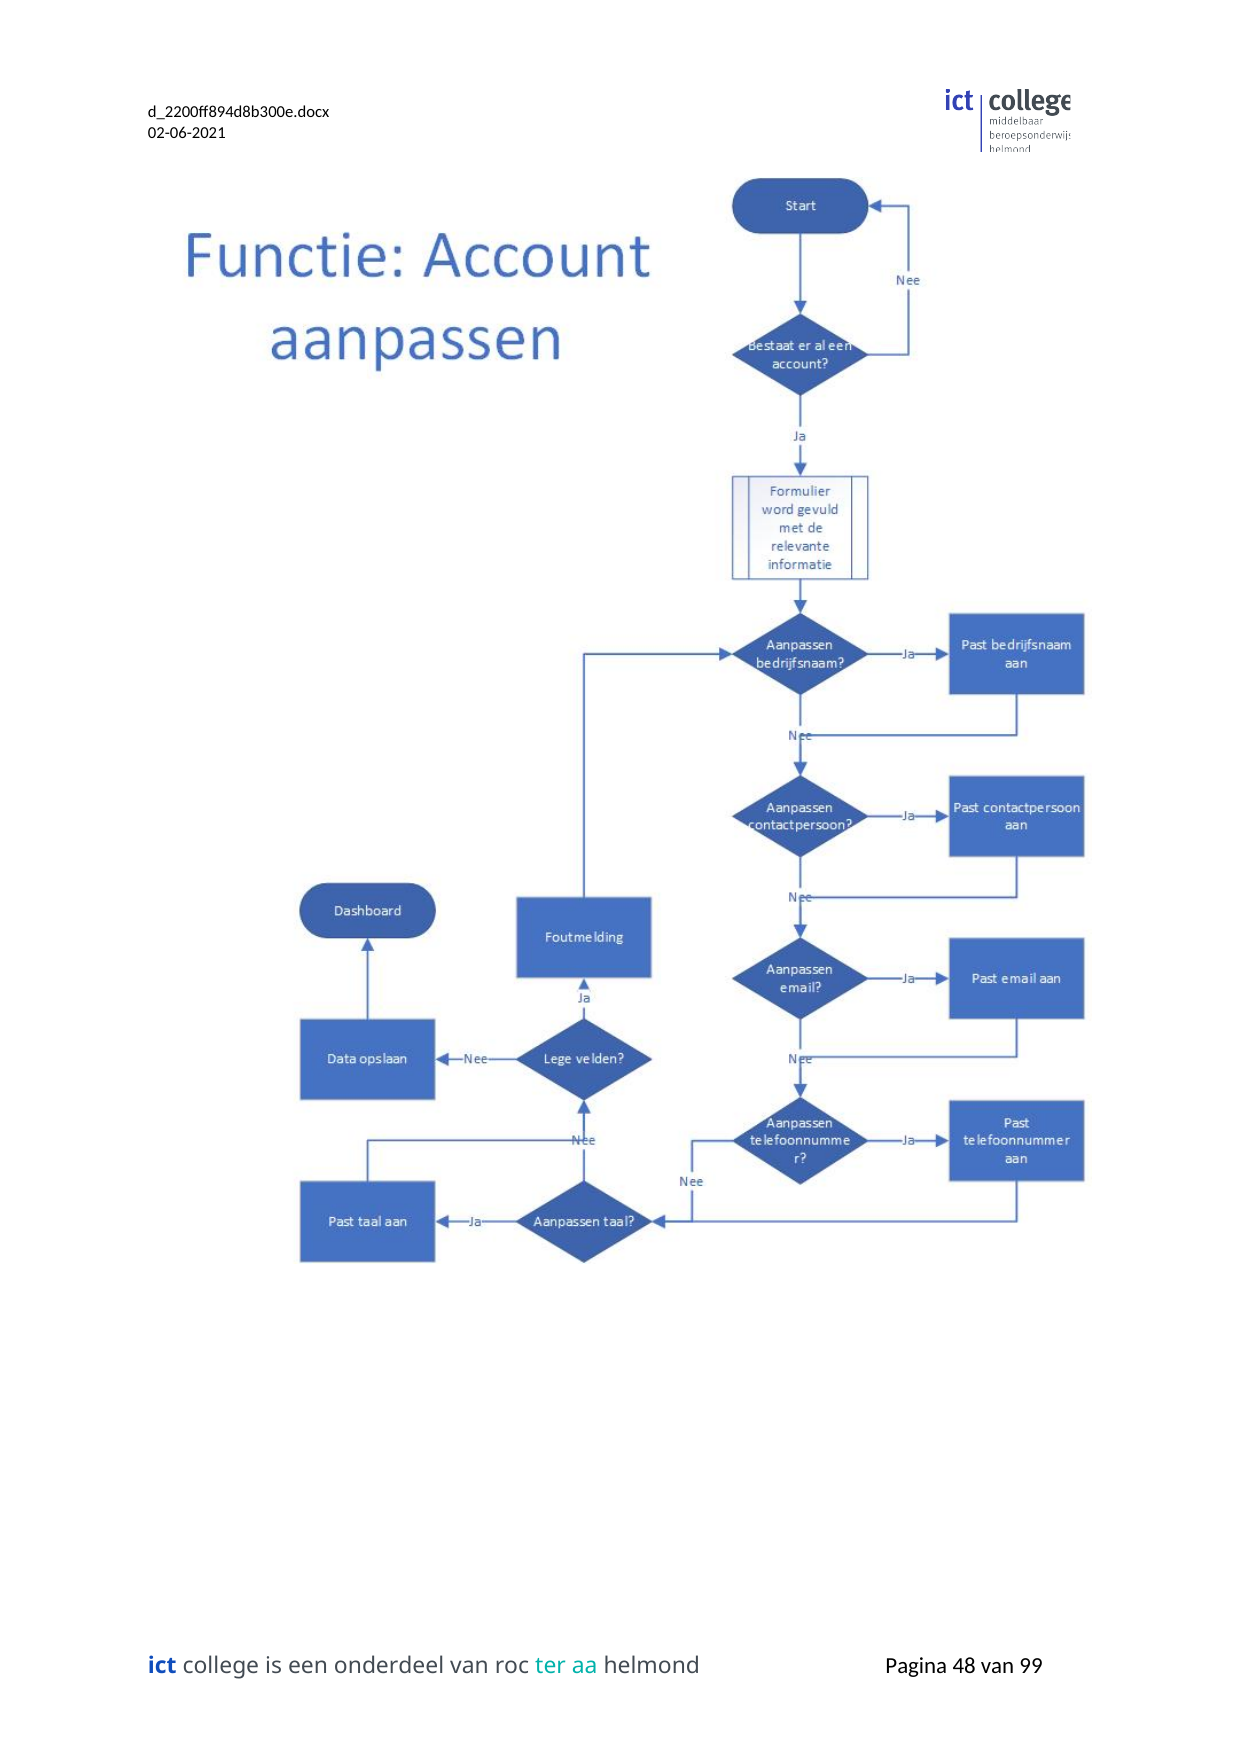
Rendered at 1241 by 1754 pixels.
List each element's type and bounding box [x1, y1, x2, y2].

picture [945, 89, 1071, 152]
picture [147, 177, 1092, 1264]
